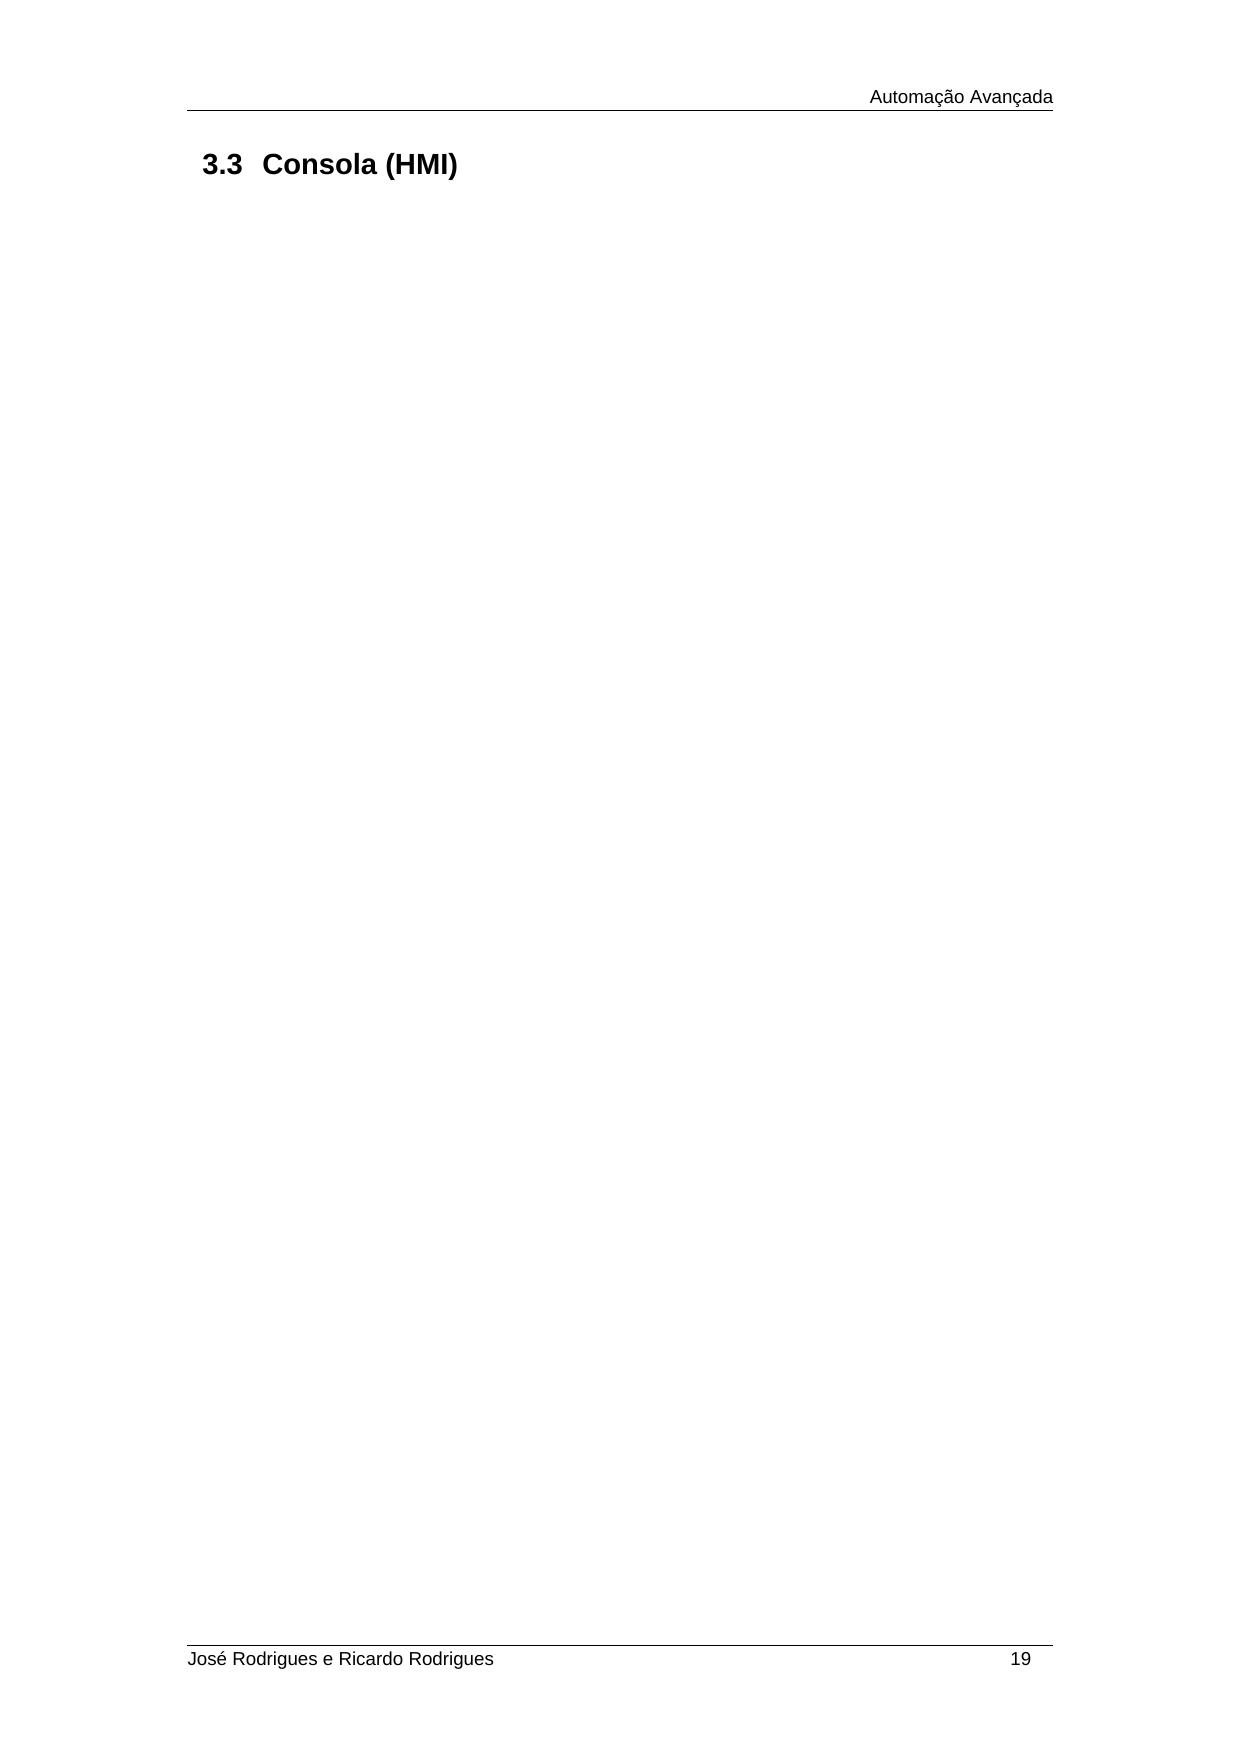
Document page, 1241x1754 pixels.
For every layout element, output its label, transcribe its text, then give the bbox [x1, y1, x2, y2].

subtitle Consola (HMI) [202, 147, 1053, 180]
